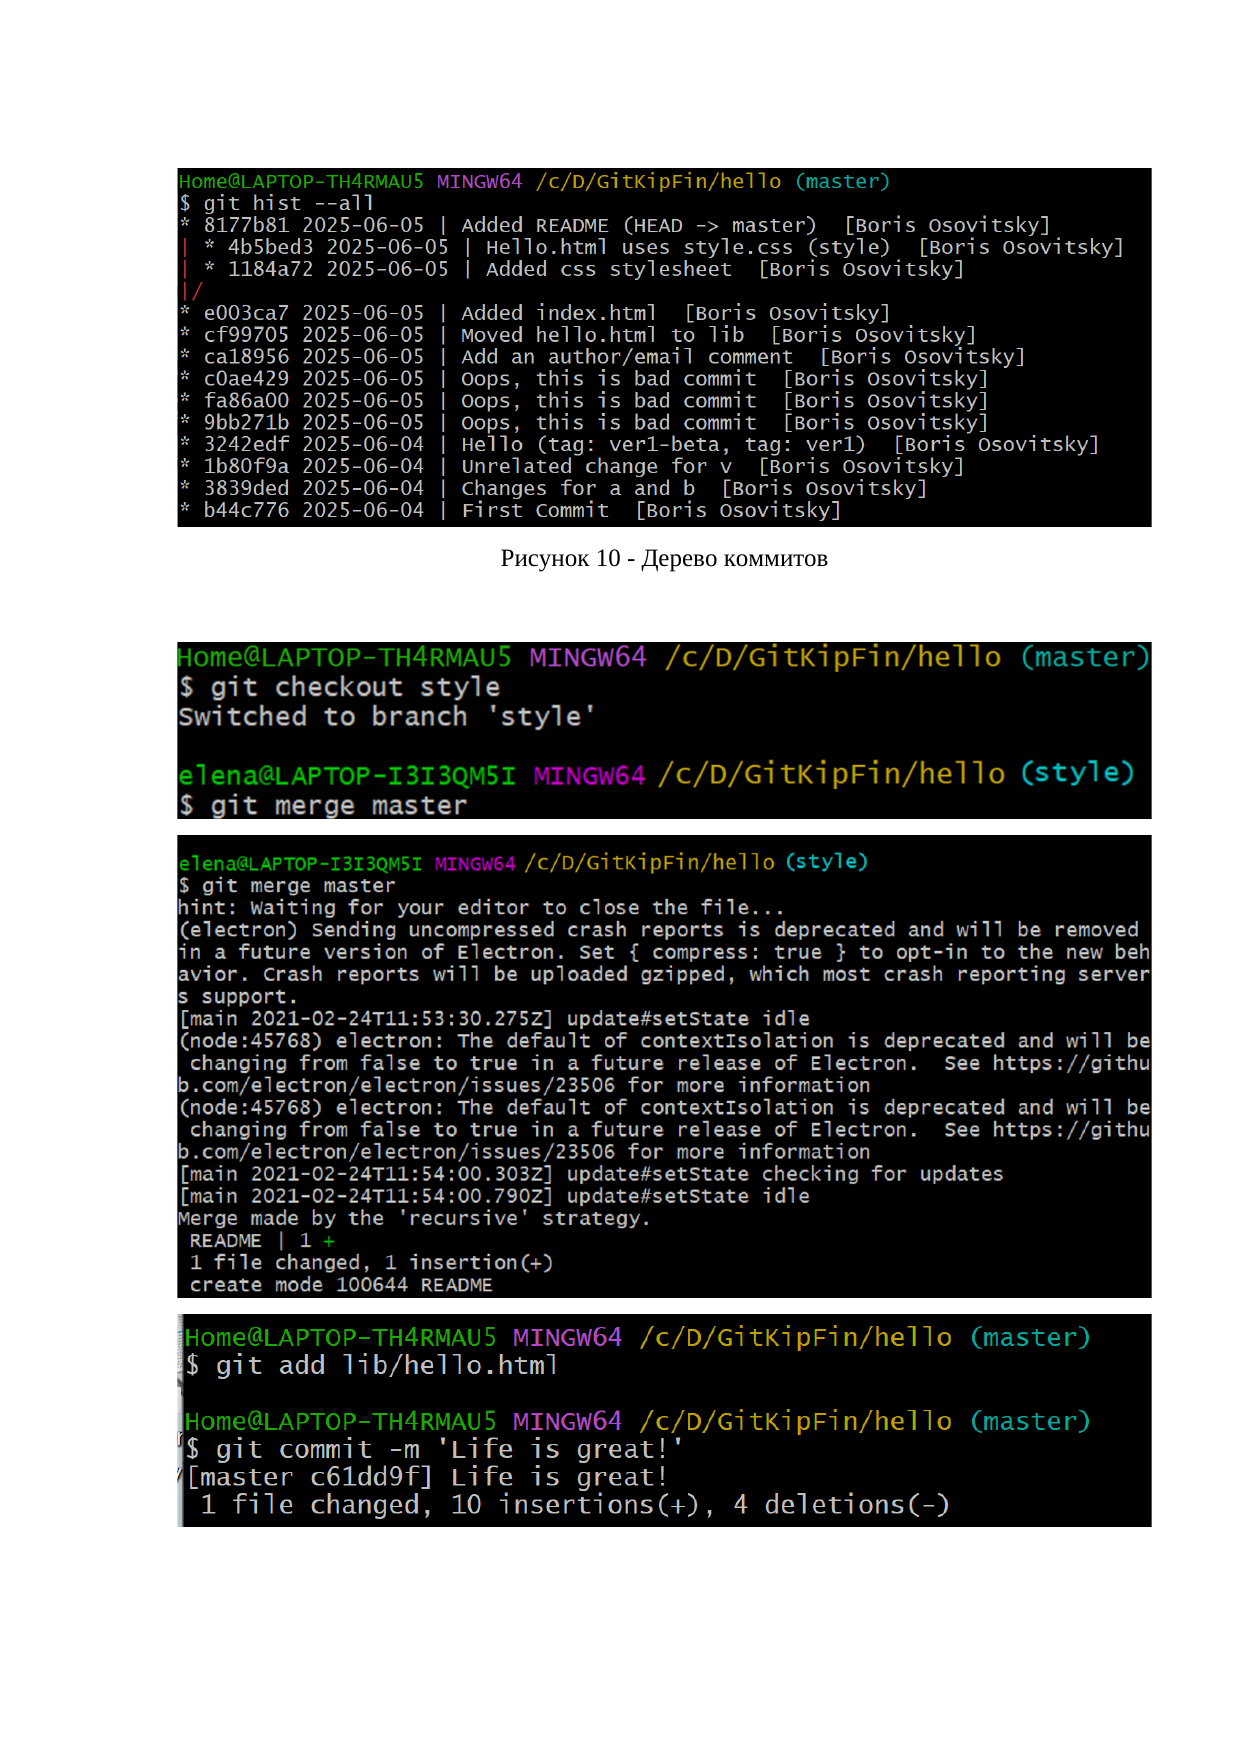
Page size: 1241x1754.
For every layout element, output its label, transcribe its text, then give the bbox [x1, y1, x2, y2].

picture [177, 835, 1152, 1298]
text Рисунок 10 - Дерево коммитов [177, 543, 1152, 572]
picture [177, 642, 1152, 819]
picture [177, 1314, 1152, 1527]
picture [177, 168, 1152, 527]
